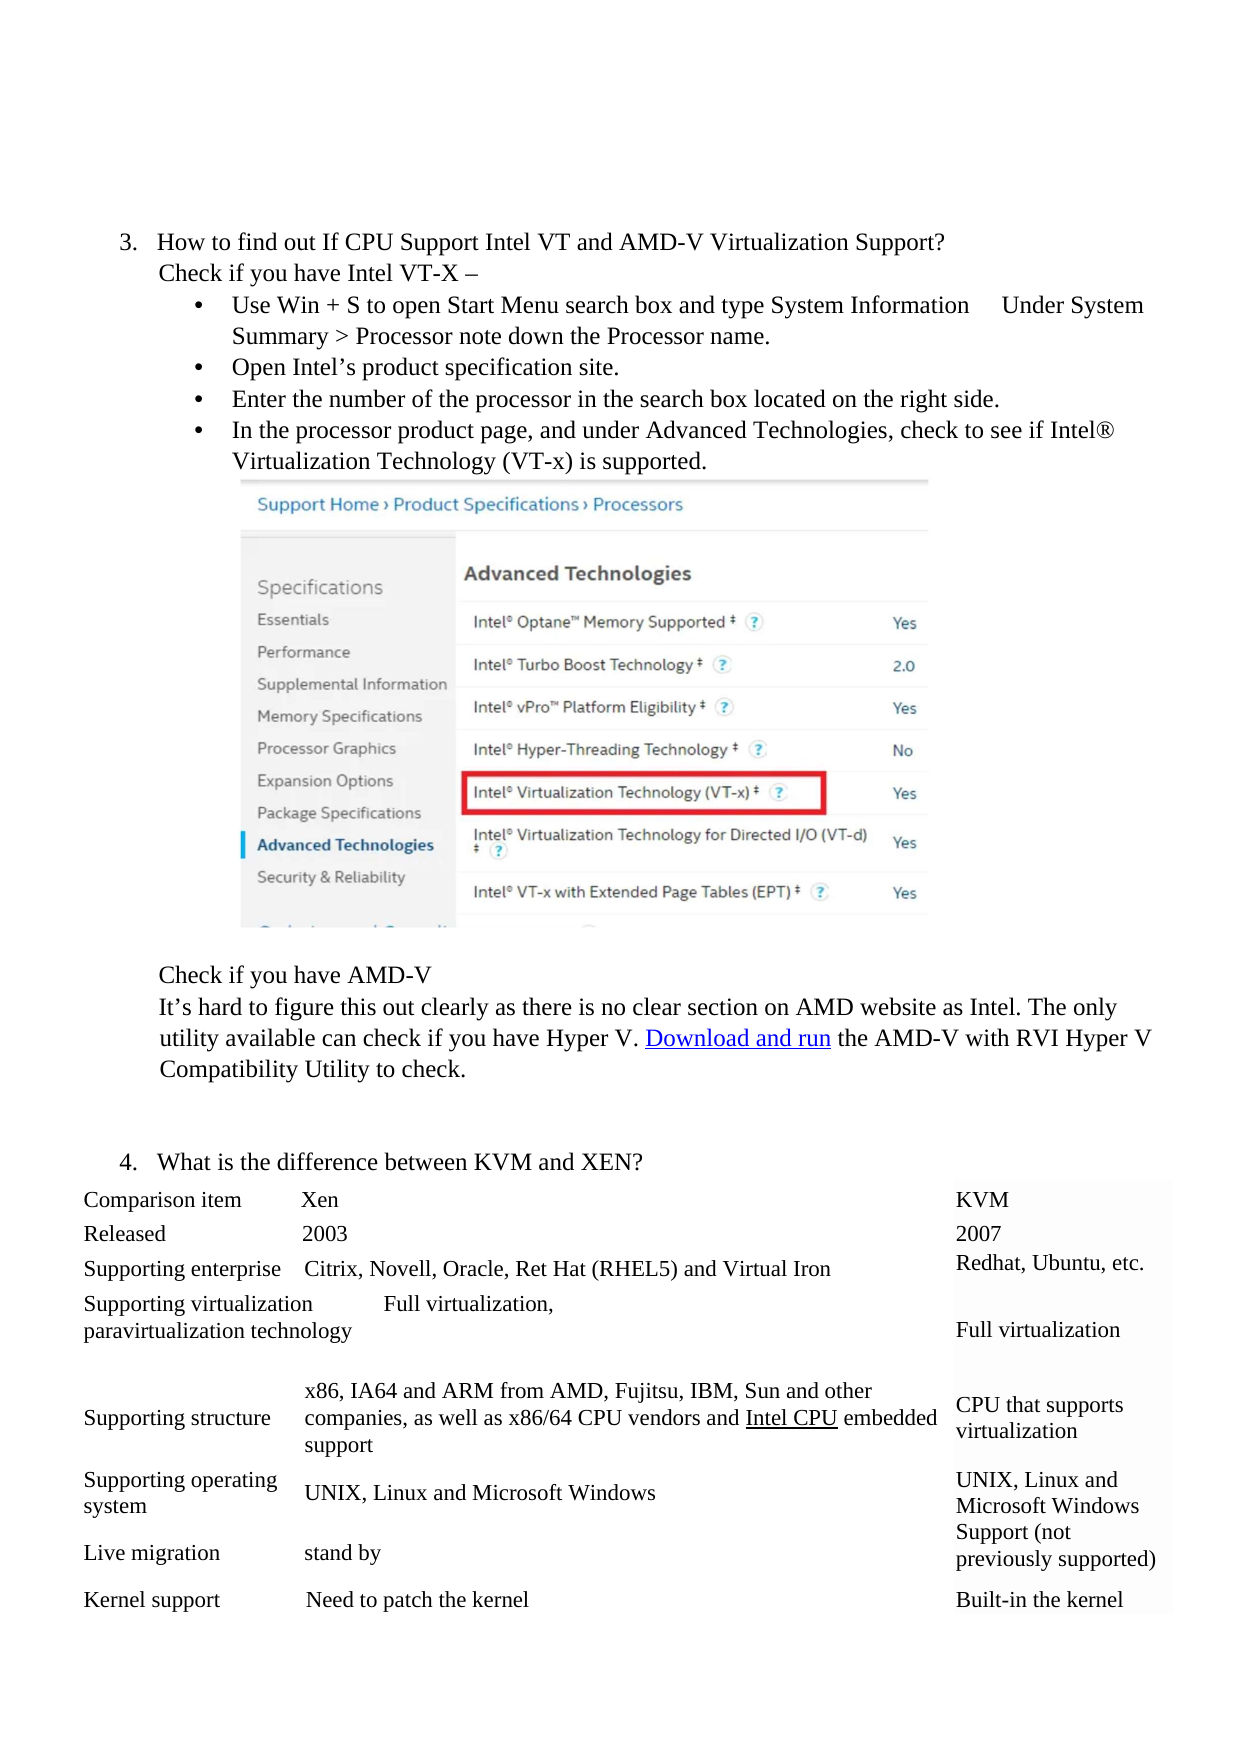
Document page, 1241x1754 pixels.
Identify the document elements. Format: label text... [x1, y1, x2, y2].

list Open Intel’s product specification site. [194, 352, 1154, 381]
table_cell Supporting enterprise [82, 1250, 302, 1282]
picture [238, 477, 971, 928]
list Use Win + S to open Start Menu search box and type System Information  Under System Summary > Processor note down the Processor name. [194, 290, 1154, 350]
table_cell Live migration [82, 1521, 302, 1577]
list In the processor product page, and under Advanced Technologies, check to see if Intel® Virtualization Technology (VT-x) is supported. [194, 415, 1154, 475]
table_header KVM [954, 1179, 1173, 1212]
table_cell 2007 Redhat, Ubuntu, etc. [954, 1215, 1173, 1282]
text Check if you have Intel VT-X – [158, 258, 1171, 287]
table_cell Citrix, Novell, Oracle, Ret Hat (RHEL5) and Virtual Iron [303, 1250, 954, 1282]
table_cell Full virtualization [954, 1285, 1173, 1369]
table_cell Kernel support Need to patch the kernel [82, 1580, 954, 1612]
table_cell Supporting operating system [82, 1460, 302, 1518]
table_cell Built-in the kernel [954, 1580, 1173, 1612]
table_cell Released 2003 [82, 1215, 954, 1247]
table_cell stand by [303, 1521, 954, 1577]
text Check if you have AMD-V [158, 961, 1171, 989]
table_header Comparison item Xen [82, 1180, 954, 1212]
table_cell Supporting virtualization Full virtualization, paravirtualization technology [82, 1285, 954, 1369]
list Enter the number of the processor in the search box located on the right side. [194, 384, 1154, 413]
table_cell CPU that supports virtualization [954, 1372, 1173, 1457]
table_cell UNIX, Linux and Microsoft Windows Support (not previously supported) [954, 1460, 1173, 1577]
list What is the difference between KVM and XEN? [119, 1147, 1171, 1176]
table_cell x86, IA64 and ARM from AMD, Fujitsu, IBM, Sun and other Supporting structure companies, as well as x86/64 CPU vendors and Intel CPU embedded support [82, 1372, 954, 1457]
list How to find out If CPU Support Intel VT and AMD-V Virtualization Support? [119, 227, 1171, 256]
text It’s hard to figure this out clearly as there is no clear section on AMD website as Intel. The only utility available can check if you have Hyper V. Download and run the AMD-V with RVI Hyper V Compatibility Utility to check. [158, 992, 1171, 1083]
table_cell UNIX, Linux and Microsoft Windows [303, 1460, 954, 1518]
